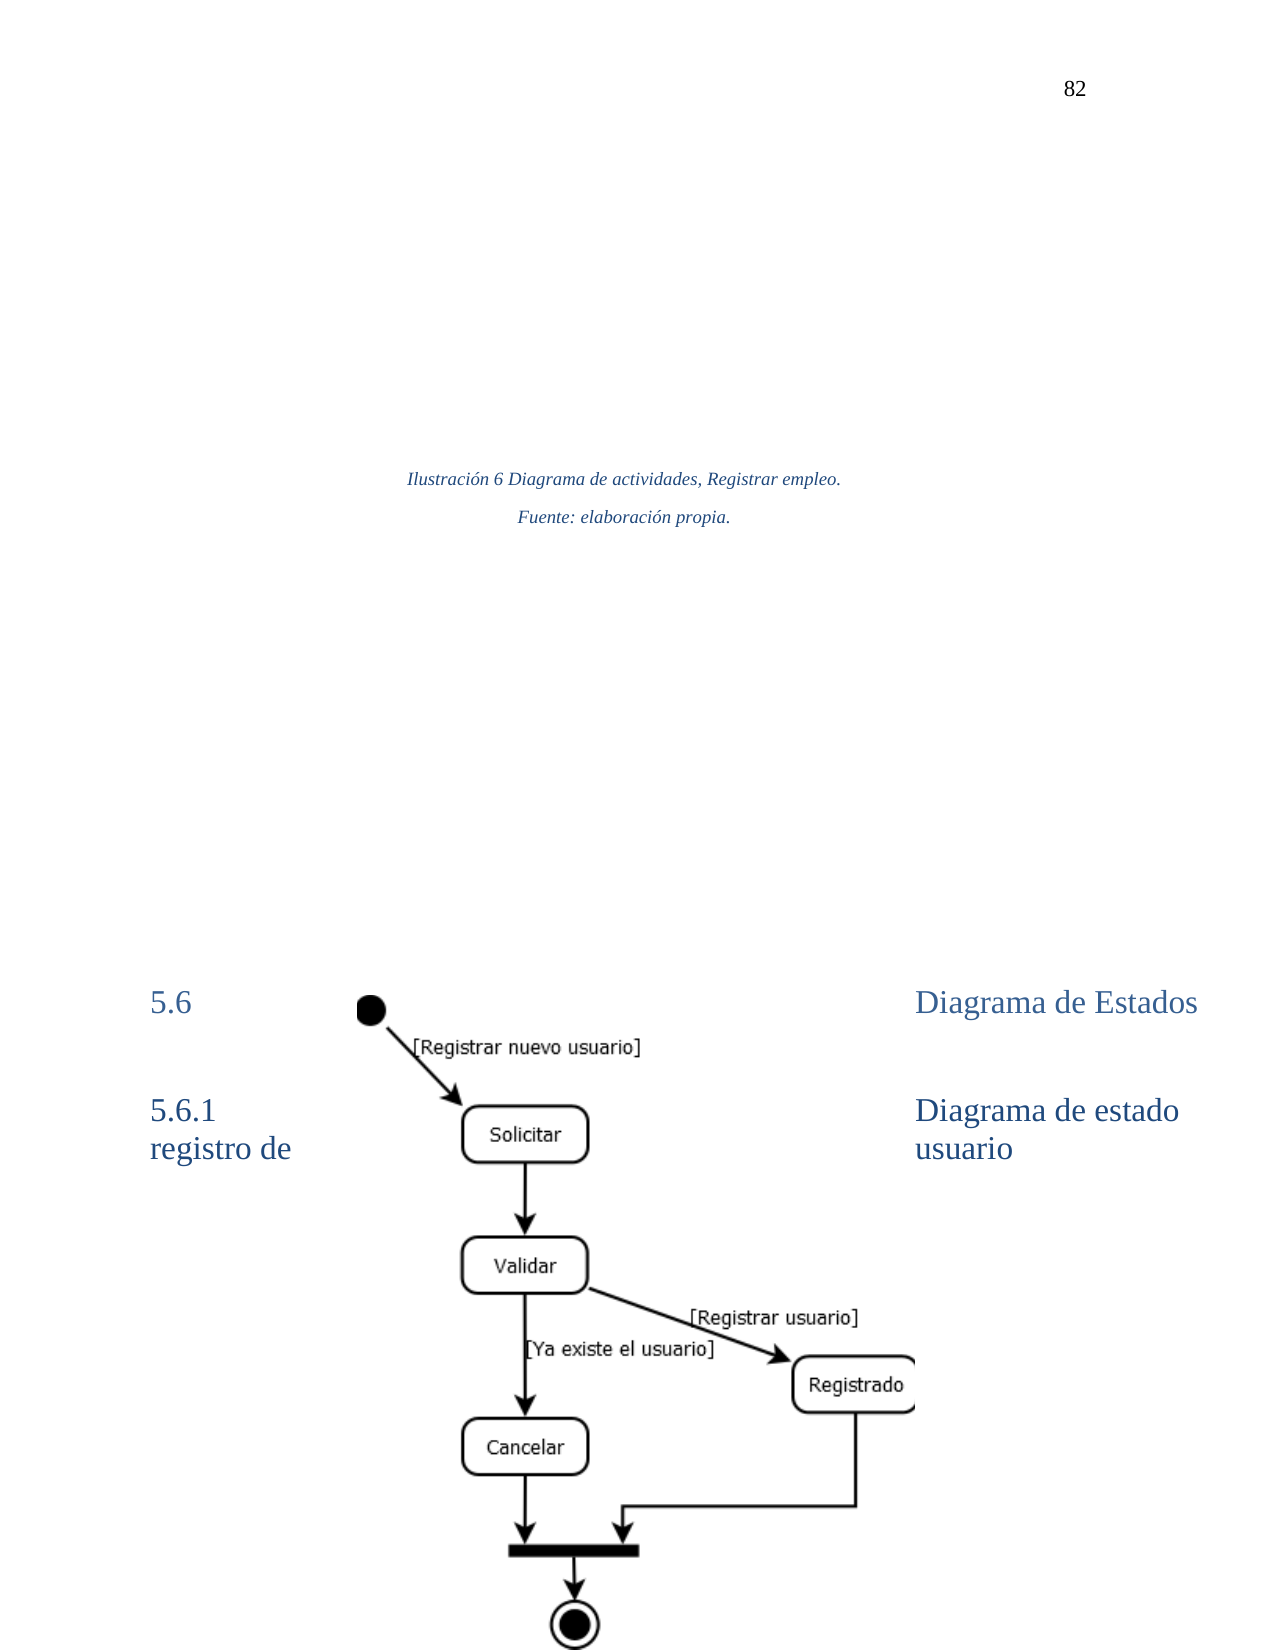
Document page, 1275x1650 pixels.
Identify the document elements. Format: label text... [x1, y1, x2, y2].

list Diagrama de estado registro de usuario [150, 1090, 355, 1167]
list Diagrama de Estados [150, 983, 1275, 1021]
text Fuente: elaboración propia. [150, 506, 1099, 528]
text Ilustración 6 Diagrama de actividades, Registrar empleo. [150, 467, 1099, 489]
picture [355, 995, 915, 1647]
list Diagrama de estado registro de usuario [915, 1090, 1275, 1167]
